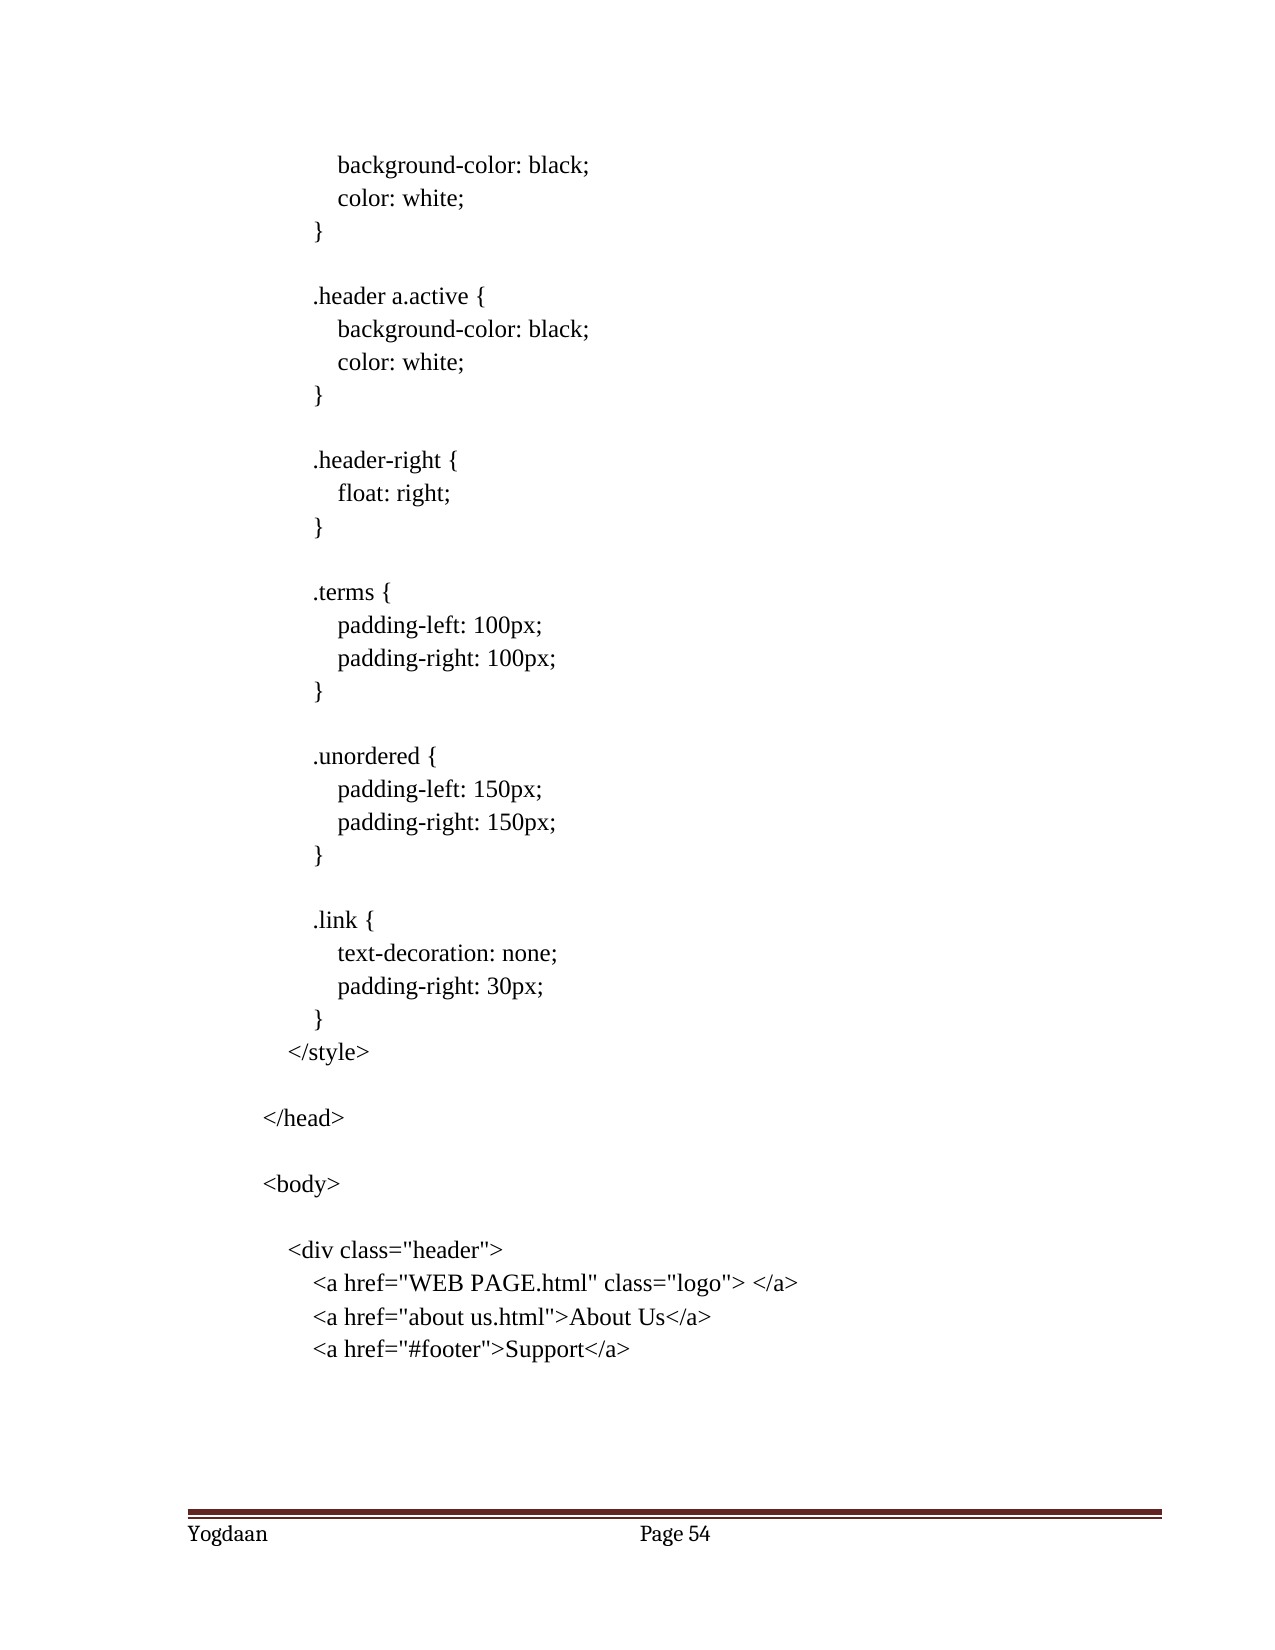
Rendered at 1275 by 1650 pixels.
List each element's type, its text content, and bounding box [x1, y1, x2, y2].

list <div class="header"> [262, 1236, 1162, 1264]
list .link { [262, 905, 1162, 934]
list float: right; [262, 478, 1162, 507]
list } [262, 676, 1162, 704]
list } [262, 1004, 1162, 1033]
list padding-right: 30px; [262, 971, 1162, 1000]
list } [262, 216, 1162, 245]
list color: white; [262, 183, 1162, 212]
list padding-right: 150px; [262, 807, 1162, 836]
list } [262, 840, 1162, 869]
list <a href="about us.html">About Us</a> [262, 1302, 1162, 1330]
list <a href="#footer">Support</a> [262, 1334, 1162, 1363]
list <body> [262, 1169, 1162, 1198]
list .unordered { [262, 741, 1162, 770]
list .terms { [262, 577, 1162, 606]
list padding-left: 100px; [262, 610, 1162, 638]
list text-decoration: none; [262, 938, 1162, 967]
list } [262, 512, 1162, 540]
list background-color: black; [262, 314, 1162, 343]
list background-color: black; [262, 150, 1162, 179]
list <a href="WEB PAGE.html" class="logo"> </a> [262, 1268, 1162, 1297]
list .header-right { [262, 446, 1162, 474]
list color: white; [262, 347, 1162, 376]
list } [262, 380, 1162, 409]
list padding-left: 150px; [262, 774, 1162, 803]
list padding-right: 100px; [262, 643, 1162, 672]
list .header a.active { [262, 281, 1162, 310]
list </style> [262, 1037, 1162, 1066]
list </head> [262, 1103, 1162, 1132]
